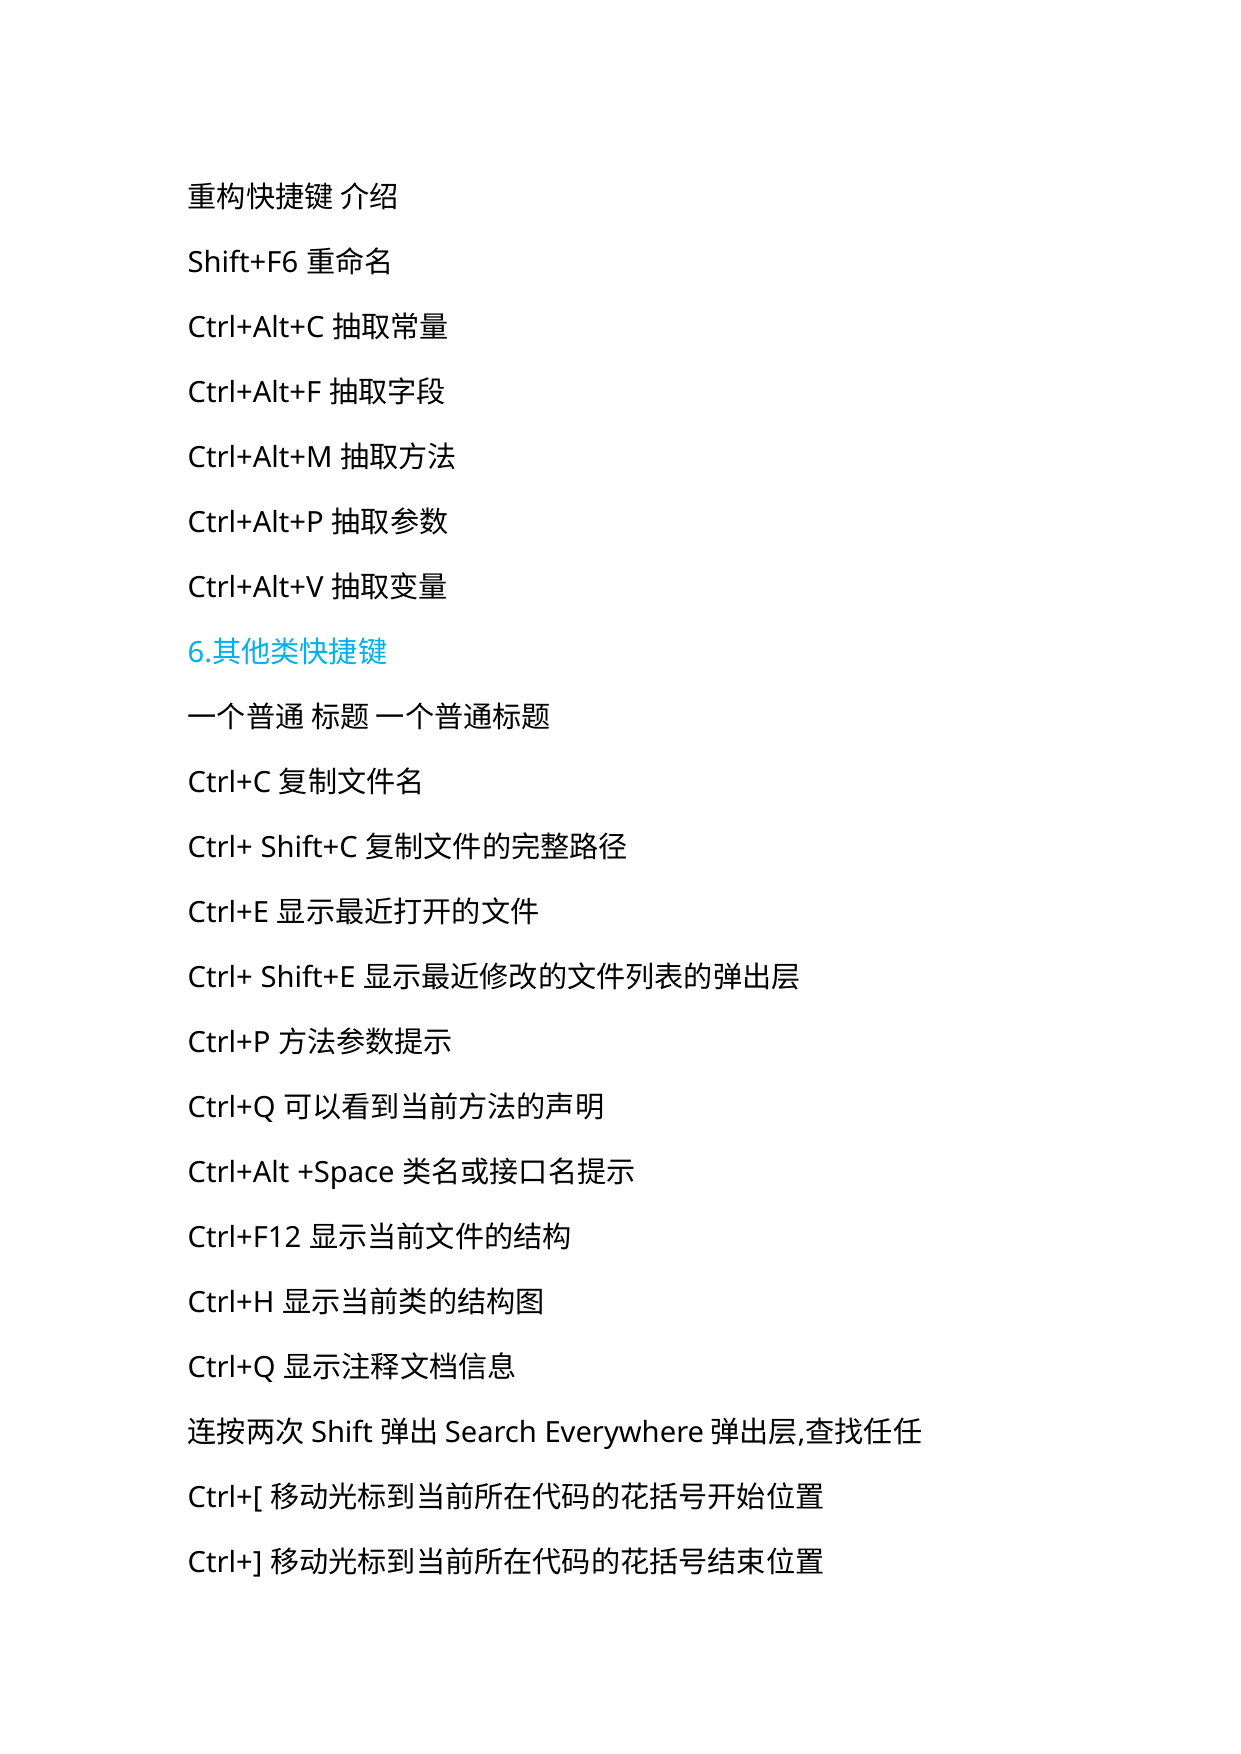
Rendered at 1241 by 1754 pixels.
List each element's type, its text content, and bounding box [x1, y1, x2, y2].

list Ctrl+Alt+V 抽取变量 [187, 552, 1053, 617]
list Ctrl+Alt+C 抽取常量 [187, 292, 1053, 357]
list Ctrl+F12 显示当前文件的结构 [187, 1202, 1053, 1267]
list 6.其他类快捷键 [187, 617, 1053, 682]
list Ctrl+ Shift+E 显示最近修改的文件列表的弹出层 [187, 942, 1053, 1007]
list Ctrl+C 复制文件名 [187, 747, 1053, 812]
list Ctrl+Alt +Space 类名或接口名提示 [187, 1137, 1053, 1202]
list Ctrl+Q 显示注释文档信息 [187, 1332, 1053, 1397]
list Ctrl+Alt+M 抽取方法 [187, 422, 1053, 487]
list Shift+F6 重命名 [187, 227, 1053, 292]
list Ctrl+H 显示当前类的结构图 [187, 1267, 1053, 1332]
list Ctrl+Q 可以看到当前方法的声明 [187, 1072, 1053, 1137]
list Ctrl+ Shift+C 复制文件的完整路径 [187, 812, 1053, 877]
list 重构快捷键 介绍 [187, 162, 1053, 227]
list Ctrl+Alt+F 抽取字段 [187, 357, 1053, 422]
list Ctrl+P 方法参数提示 [187, 1007, 1053, 1072]
list Ctrl+] 移动光标到当前所在代码的花括号结束位置 [187, 1527, 1053, 1592]
list 连按两次 Shift 弹出Search Everywhere弹出层,查找任任 [187, 1397, 1053, 1462]
list Ctrl+Alt+P 抽取参数 [187, 487, 1053, 552]
list 一个普通 标题 一个普通标题 [187, 682, 1053, 747]
list Ctrl+[ 移动光标到当前所在代码的花括号开始位置 [187, 1462, 1053, 1527]
list Ctrl+E 显示最近打开的文件 [187, 877, 1053, 942]
